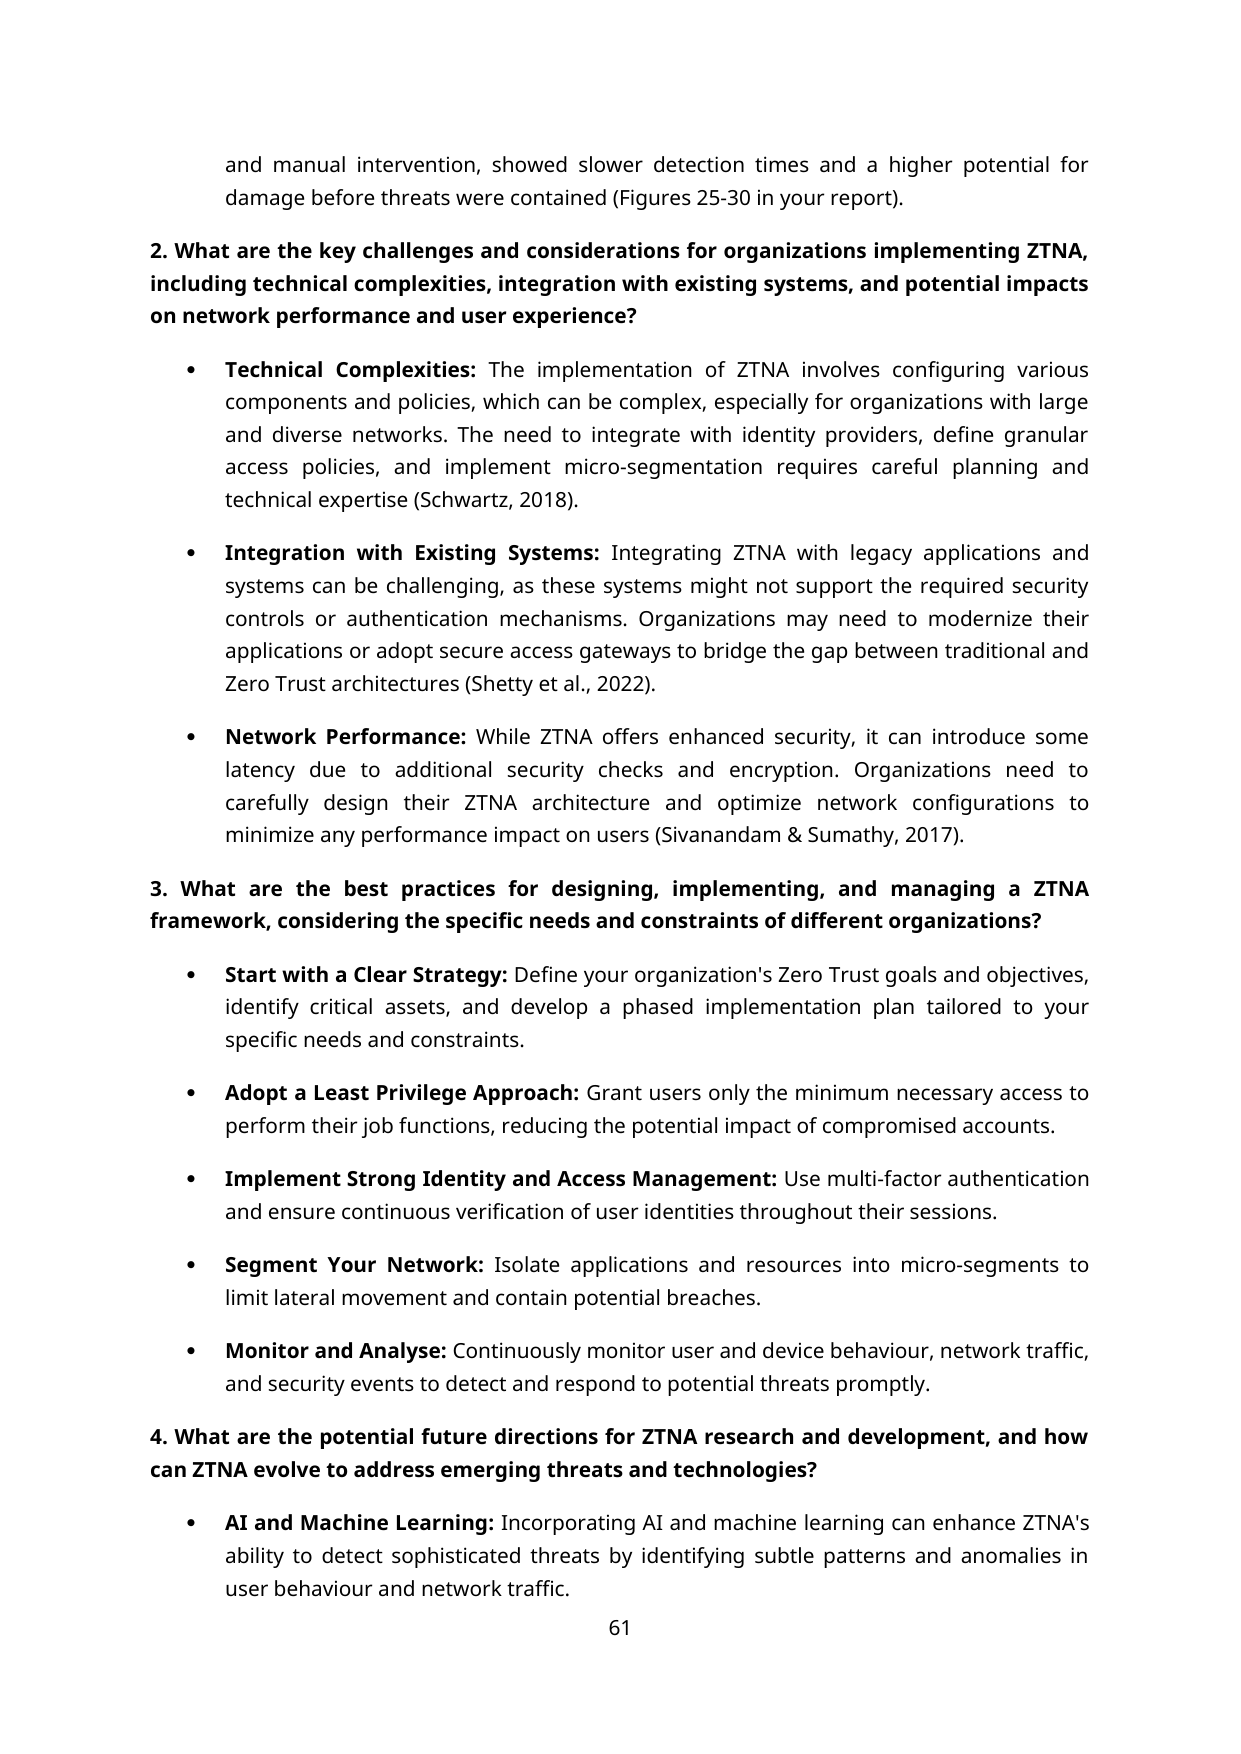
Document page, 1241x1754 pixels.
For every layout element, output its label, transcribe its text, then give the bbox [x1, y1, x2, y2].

list Start with a Clear Strategy: Define your organization's Zero Trust goals and objectives, identify critical assets, and develop a phased implementation plan tailored to your specific needs and constraints. [187, 960, 1090, 1053]
list Monitor and Analyse: Continuously monitor user and device behaviour, network traffic, and security events to detect and respond to potential threats promptly. [187, 1336, 1090, 1397]
text 2. What are the key challenges and considerations for organizations implementing ZTNA, including technical complexities, integration with existing systems, and potential impacts on network performance and user experience? [150, 236, 1090, 330]
list Integration with Existing Systems: Integrating ZTNA with legacy applications and systems can be challenging, as these systems might not support the required security controls or authentication mechanisms. Organizations may need to modernize their applications or adopt secure access gateways to bridge the gap between traditional and Zero Trust architectures (Shetty et al., 2022). [187, 538, 1090, 697]
text 4. What are the potential future directions for ZTNA research and development, and how can ZTNA evolve to address emerging threats and technologies? [150, 1422, 1090, 1483]
list AI and Machine Learning: Incorporating AI and machine learning can enhance ZTNA's ability to detect sophisticated threats by identifying subtle patterns and anomalies in user behaviour and network traffic. [187, 1508, 1090, 1602]
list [187, 150, 1090, 211]
text 3. What are the best practices for designing, implementing, and managing a ZTNA framework, considering the specific needs and constraints of different organizations? [150, 874, 1090, 935]
list Adopt a Least Privilege Approach: Grant users only the minimum necessary access to perform their job functions, reducing the potential impact of compromised accounts. [187, 1078, 1090, 1139]
list Technical Complexities: The implementation of ZTNA involves configuring various components and policies, which can be complex, especially for organizations with large and diverse networks. The need to integrate with identity providers, define granular access policies, and implement micro-segmentation requires careful planning and technical expertise (Schwartz, 2018). [187, 355, 1090, 513]
list Network Performance: While ZTNA offers enhanced security, it can introduce some latency due to additional security checks and encryption. Organizations need to carefully design their ZTNA architecture and optimize network configurations to minimize any performance impact on users (Sivanandam & Sumathy, 2017). [187, 722, 1090, 849]
list Segment Your Network: Isolate applications and resources into micro-segments to limit lateral movement and contain potential breaches. [187, 1250, 1090, 1311]
list Implement Strong Identity and Access Management: Use multi-factor authentication and ensure continuous verification of user identities throughout their sessions. [187, 1164, 1090, 1225]
